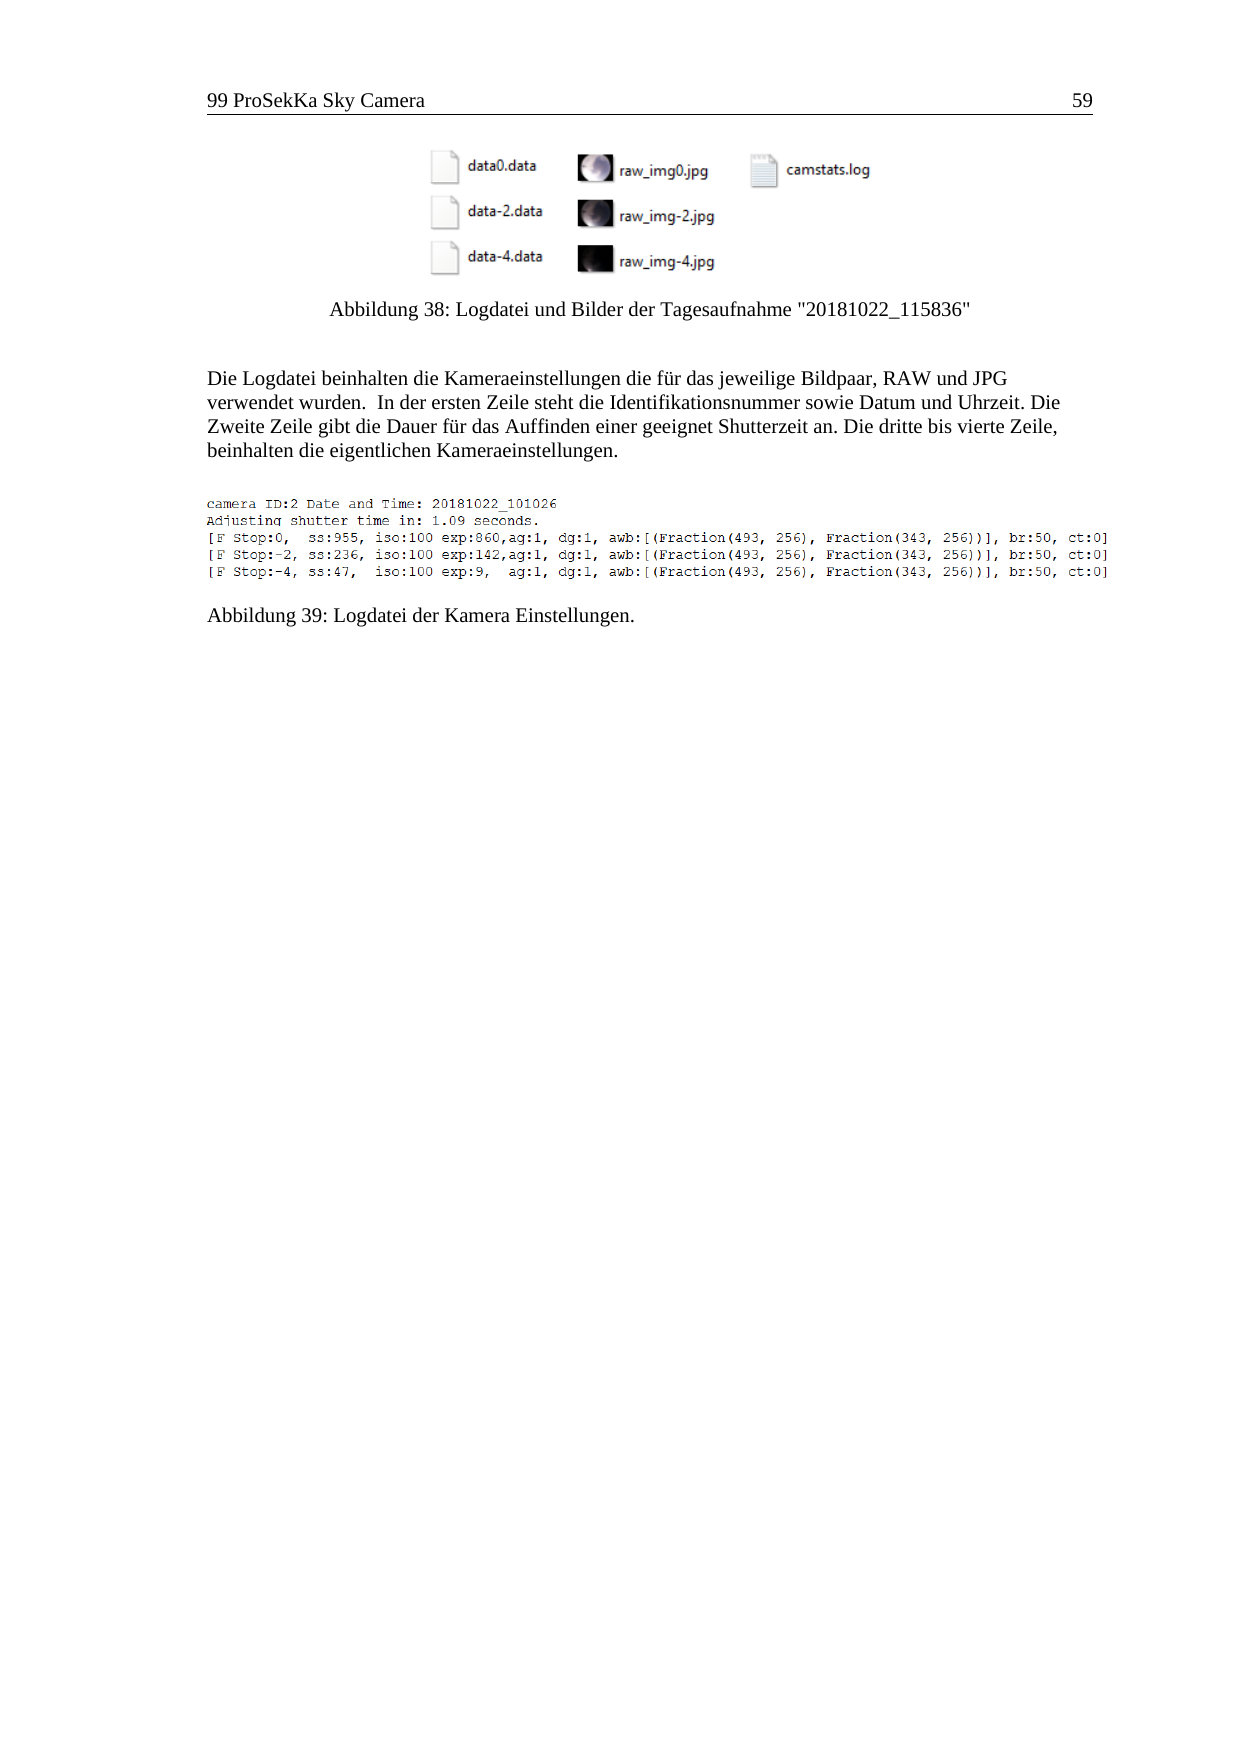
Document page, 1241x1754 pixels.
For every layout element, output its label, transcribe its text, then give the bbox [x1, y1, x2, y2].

text Abbildung 39: Logdatei der Kamera Einstellungen. [207, 603, 1093, 627]
picture [426, 147, 874, 278]
text Die Logdatei beinhalten die Kameraeinstellungen die für das jeweilige Bildpaar, RAW und JPG verwendet wurden. In der ersten Zeile steht die Identifikationsnummer sowie Datum und Uhrzeit. Die Zweite Zeile gibt die Dauer für das Auffinden einer geeignet Shutterzeit an. Die dritte bis vierte Zeile, beinhalten die eigentlichen Kameraeinstellungen. [207, 366, 1093, 462]
text Abbildung 38: Logdatei und Bilder der Tagesaufnahme "20181022_115836" [207, 297, 1093, 321]
picture [206, 498, 1110, 584]
